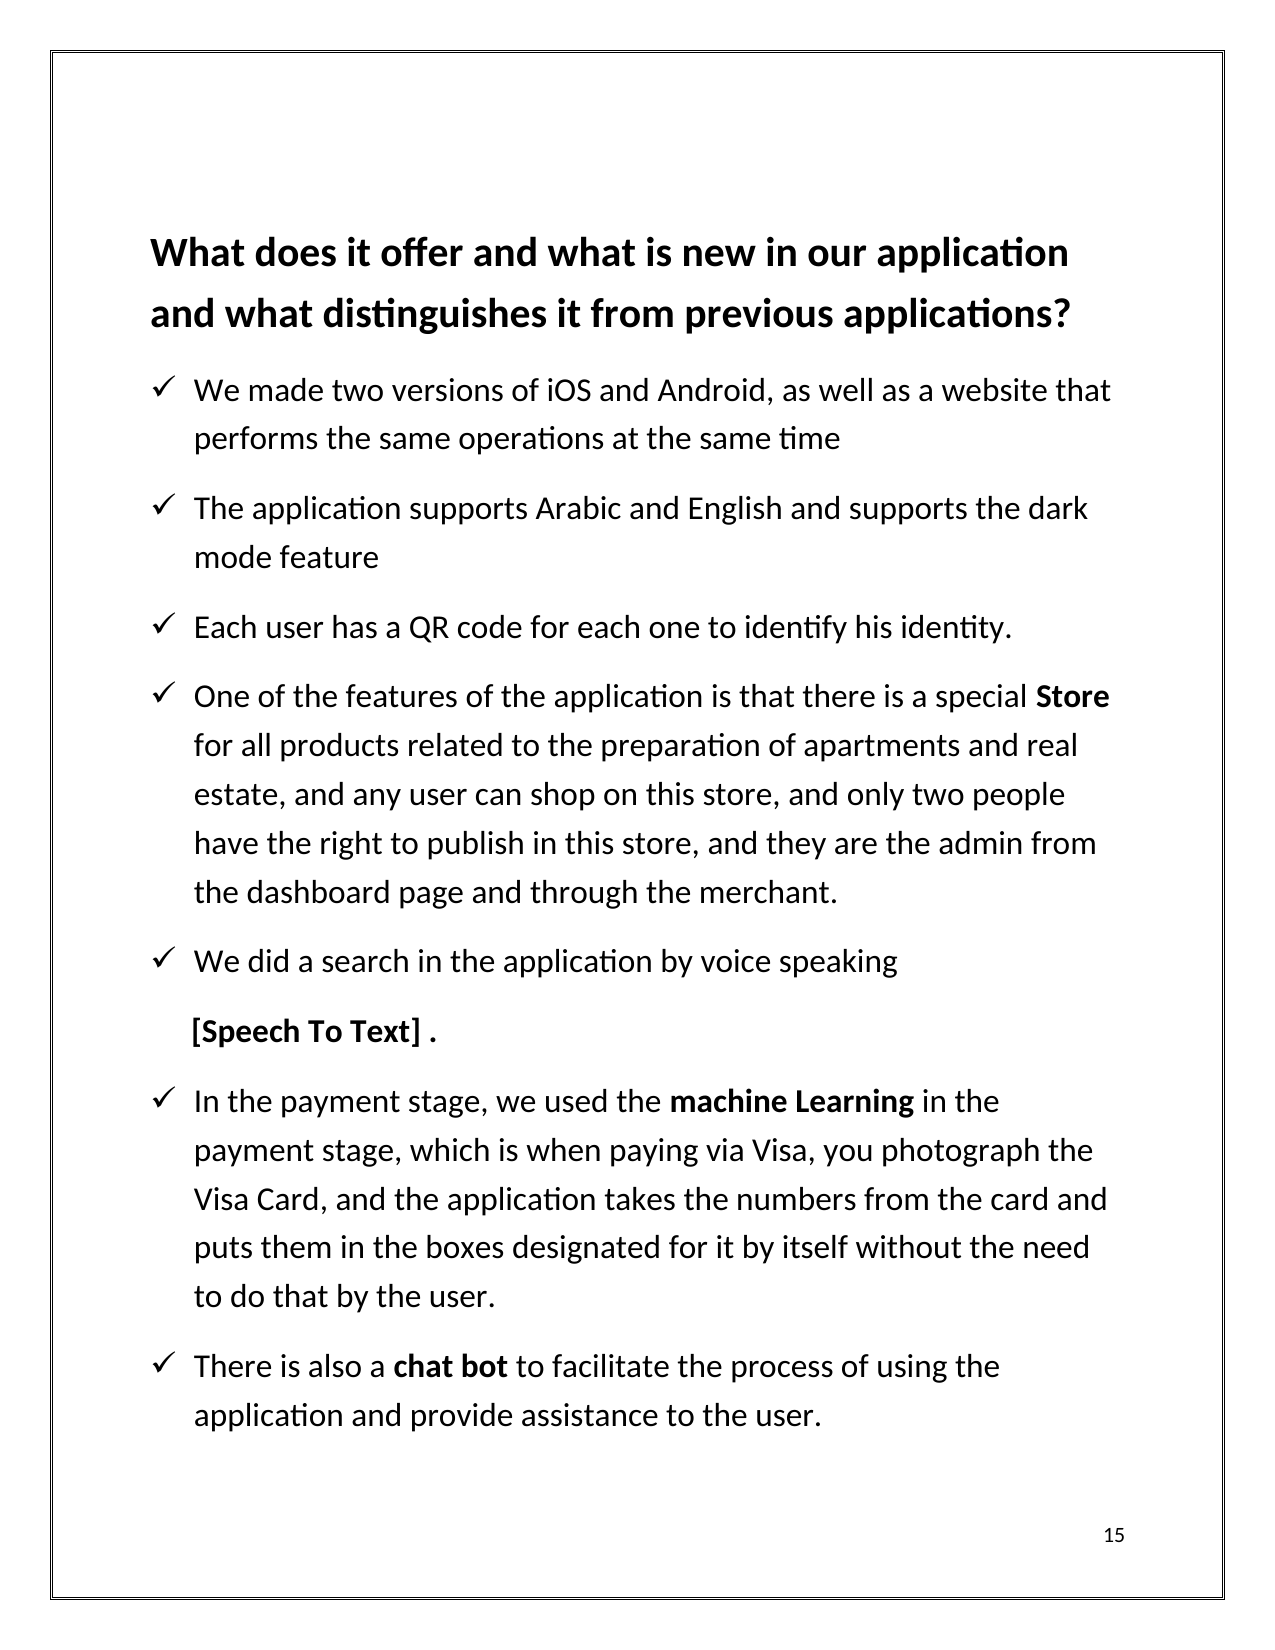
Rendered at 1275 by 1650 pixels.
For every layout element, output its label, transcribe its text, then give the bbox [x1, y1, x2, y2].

list One of the features of the application is that there is a special Store for all products related to the preparation of apartments and real estate, and any user can shop on this store, and only two people have the right to publish in this store, and they are the admin from the dashboard page and through the merchant. [150, 675, 1125, 911]
list We did a search in the application by voice speaking [150, 940, 1125, 981]
list We made two versions of iOS and Android, as well as a website that performs the same operations at the same time [150, 368, 1125, 458]
list There is also a chat bot to facilitate the process of using the application and provide assistance to the user. [150, 1345, 1125, 1434]
list The application supports Arabic and English and supports the dark mode feature [150, 487, 1125, 577]
list In the payment stage, we used the machine Learning in the payment stage, which is when paying via Visa, you photograph the Visa Card, and the application takes the numbers from the card and puts them in the boxes designated for it by itself without the need to do that by the user. [150, 1080, 1125, 1316]
text What does it offer and what is new in our application and what distinguishes it from previous applications? [150, 226, 1125, 338]
list Each user has a QR code for each one to identify his identity. [150, 606, 1125, 646]
text [Speech To Text] . [183, 1010, 1125, 1051]
